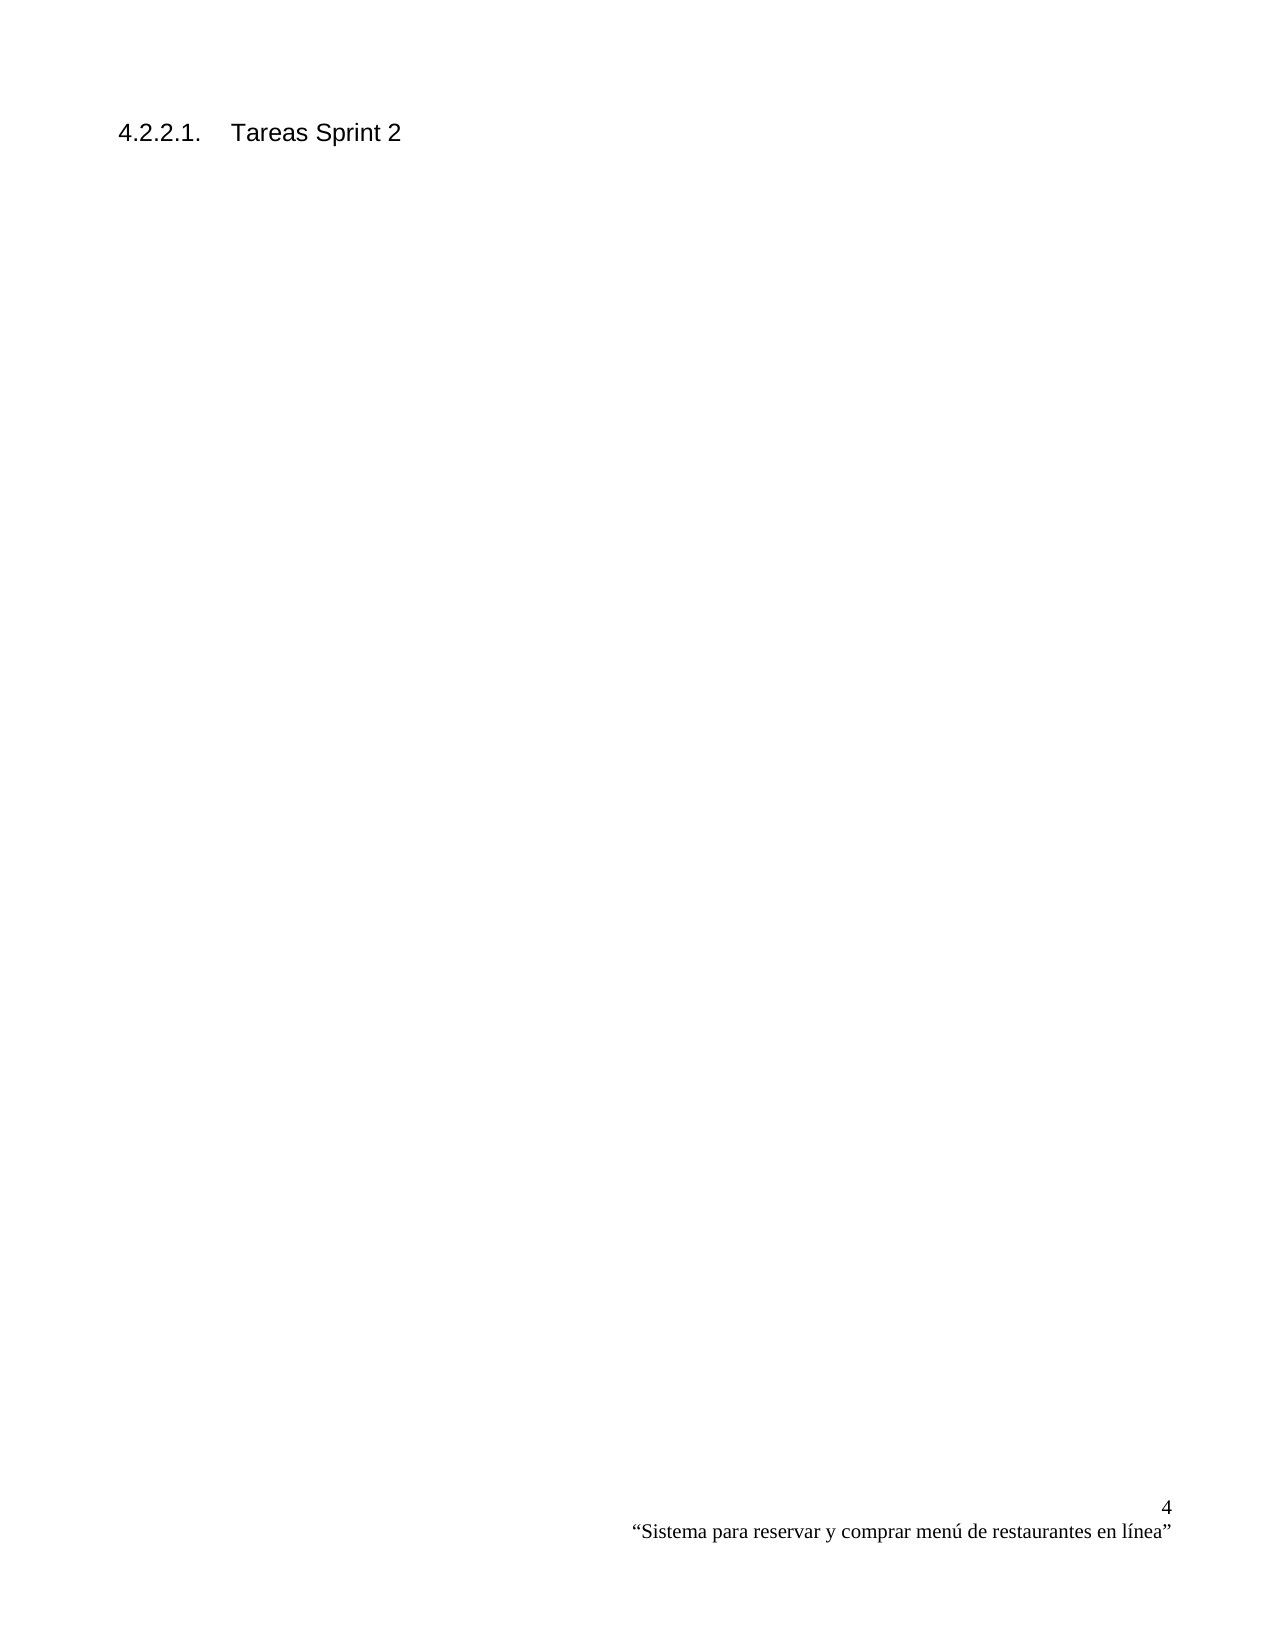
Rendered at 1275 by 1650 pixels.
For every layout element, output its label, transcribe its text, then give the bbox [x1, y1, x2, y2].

list Tareas Sprint 2 [118, 118, 1172, 147]
